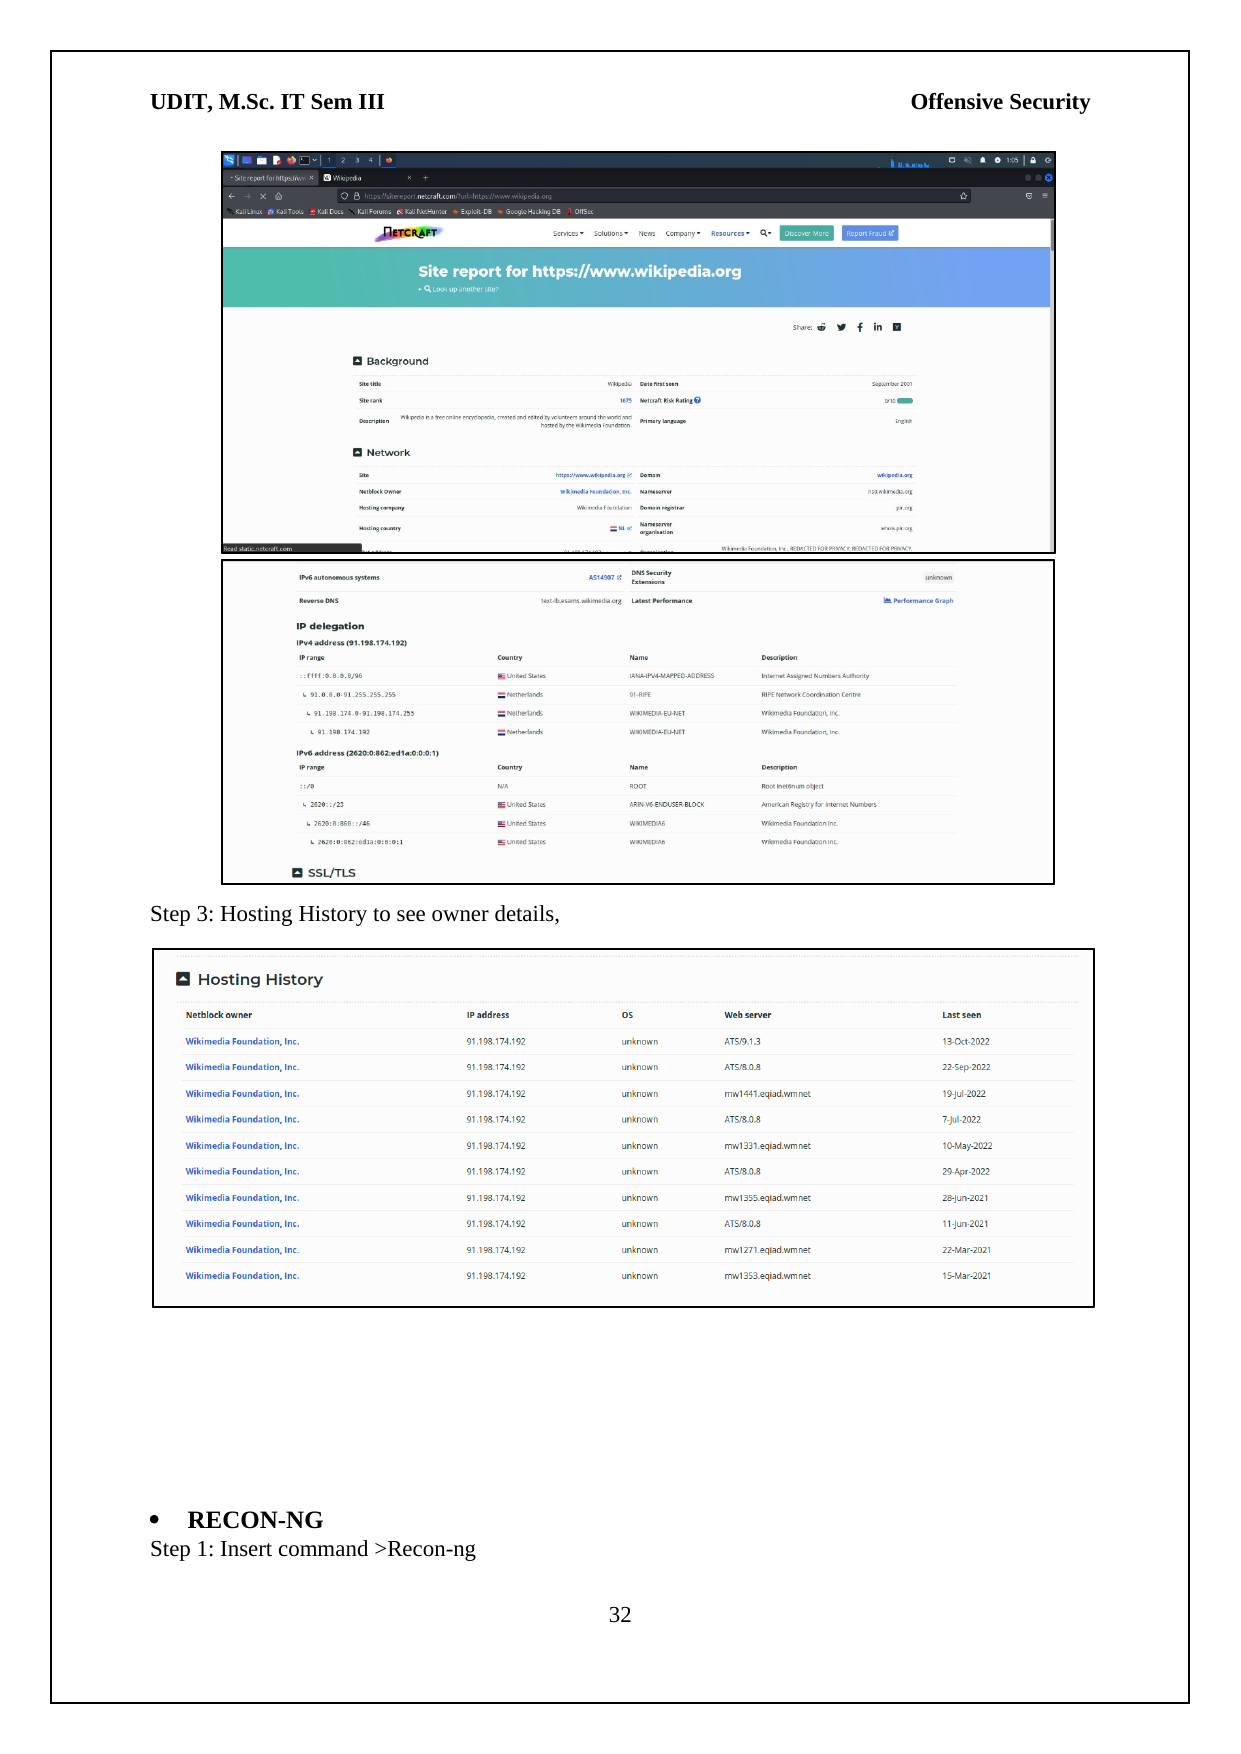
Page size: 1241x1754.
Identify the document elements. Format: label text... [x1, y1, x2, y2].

text Step 1: Insert command >Recon-ng [150, 1535, 1144, 1562]
picture [154, 950, 1093, 1306]
picture [223, 561, 1053, 883]
subtitle RECON-NG [150, 1505, 1144, 1534]
text Step 3: Hosting History to see owner details, [150, 901, 1144, 927]
picture [223, 153, 1054, 552]
